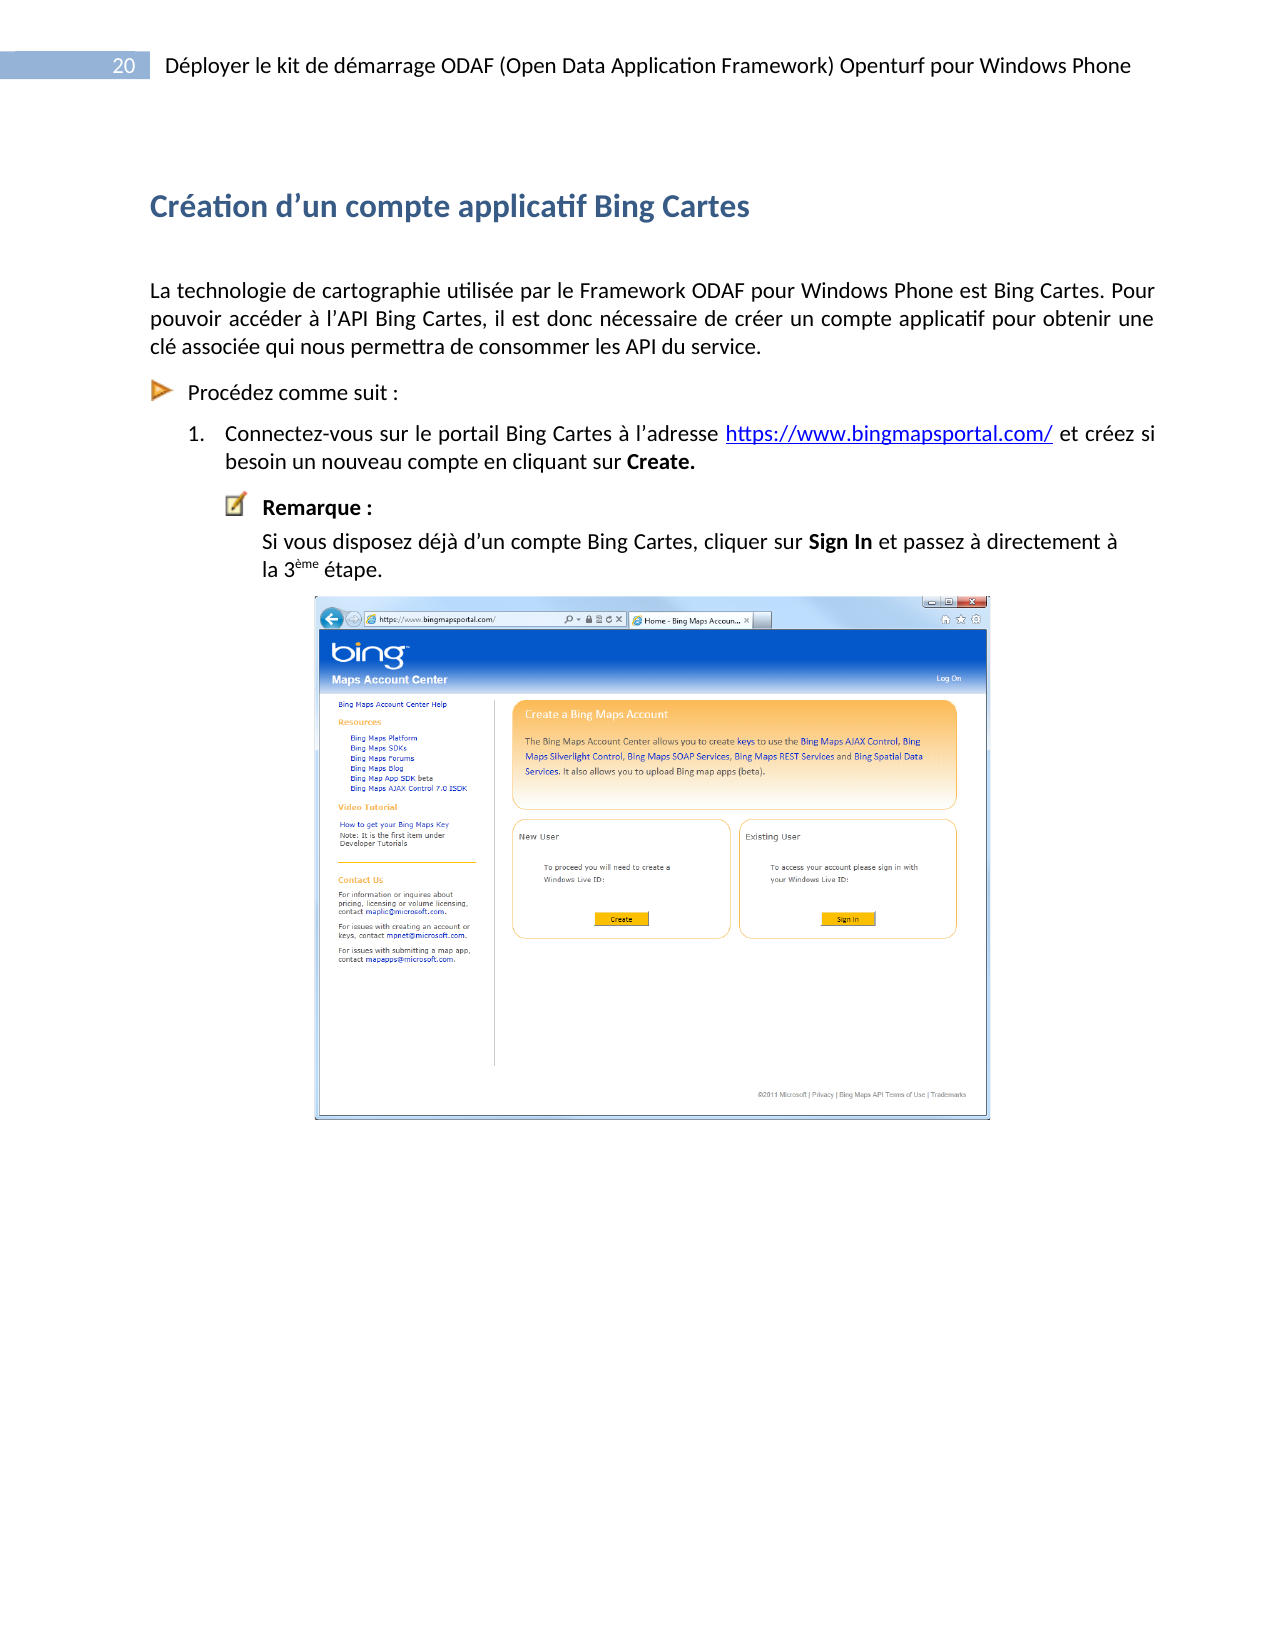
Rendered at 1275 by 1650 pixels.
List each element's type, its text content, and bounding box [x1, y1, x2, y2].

list Remarque : [225, 487, 1155, 521]
picture [314, 596, 991, 1120]
text La technologie de cartographie utilisée par le Framework ODAF pour Windows Phone est Bing Cartes. Pour pouvoir accéder à l’API Bing Cartes, il est donc nécessaire de créer un compte applicatif pour obtenir une clé associée qui nous permettra de consommer les API du service. [150, 276, 1155, 360]
picture [150, 372, 188, 401]
picture [224, 487, 263, 516]
list Connectez-vous sur le portail Bing Cartes à l’adresse https://www.bingmapsportal.com/ et créez si besoin un nouveau compte en cliquant sur Create. [187, 419, 1155, 475]
subtitle Création d’un compte applicatif Bing Cartes [150, 185, 1155, 226]
text Procédez comme suit : [150, 372, 1155, 406]
list Si vous disposez déjà d’un compte Bing Cartes, cliquer sur Sign In et passez à directement à la 3ème étape. [262, 527, 1118, 583]
